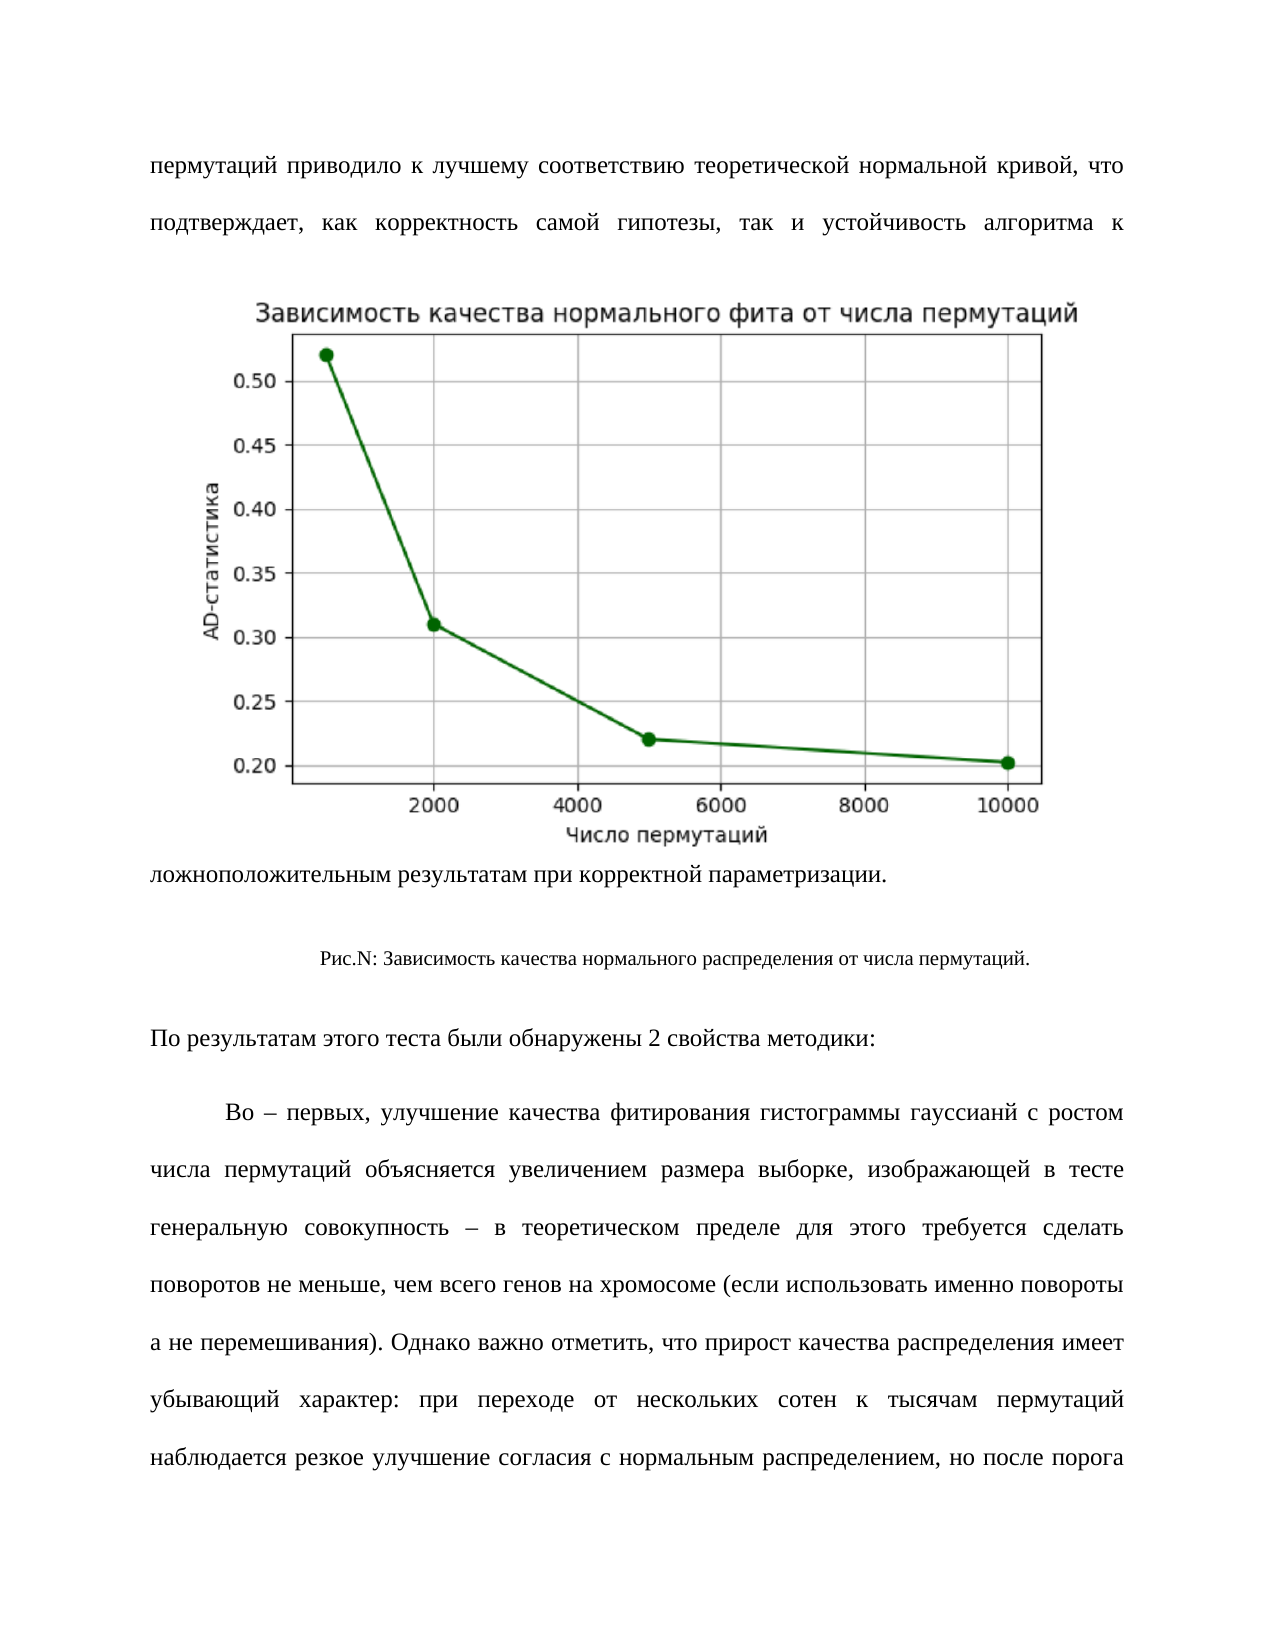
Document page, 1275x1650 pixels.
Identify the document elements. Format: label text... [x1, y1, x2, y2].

text Рис.N: Зависимость качества нормального распределения от числа пермутаций. [150, 946, 1125, 969]
picture [192, 287, 1088, 859]
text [150, 1097, 1125, 1471]
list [150, 150, 1125, 888]
text По результатам этого теста были обнаружены 2 свойства методики: [150, 1023, 1125, 1052]
